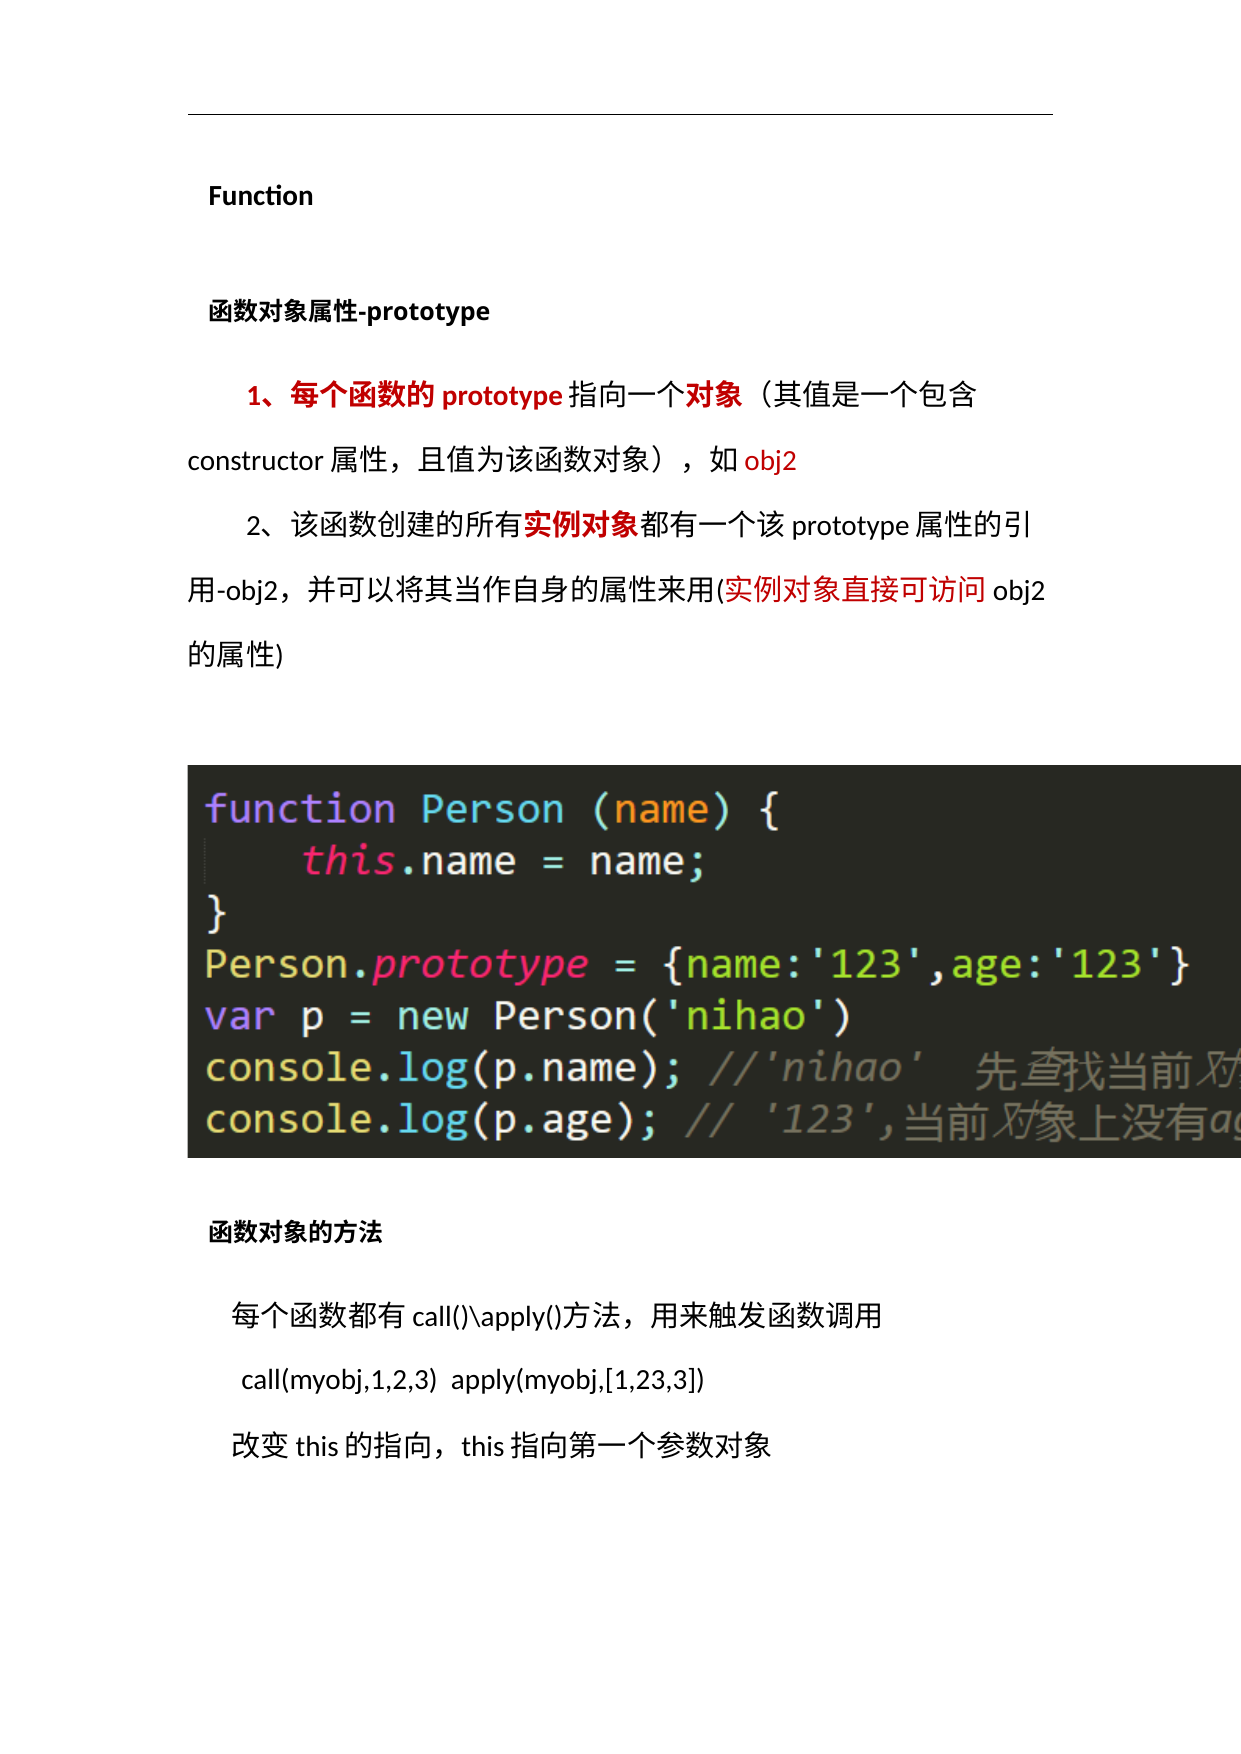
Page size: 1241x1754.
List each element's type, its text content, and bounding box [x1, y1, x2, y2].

text 1、每个函数的prototype指向一个对象（其值是一个包含constructor属性，且值为该函数对象），如obj2 [187, 361, 1053, 491]
subtitle 函数对象属性-prototype [187, 277, 1053, 342]
text 每个函数都有call()\apply()方法，用来触发函数调用 [187, 1282, 1053, 1347]
subtitle Function [187, 162, 1053, 227]
text 改变this的指向，this指向第一个参数对象 [187, 1412, 1053, 1477]
text 2、该函数创建的所有实例对象都有一个该prototype属性的引用-obj2，并可以将其当作自身的属性来用(实例对象直接可访问obj2的属性) [187, 491, 1053, 686]
subtitle 函数对象的方法 [187, 1198, 1053, 1263]
picture [187, 765, 1241, 1158]
text call(myobj,1,2,3) apply(myobj,[1,23,3]) [187, 1347, 1053, 1412]
